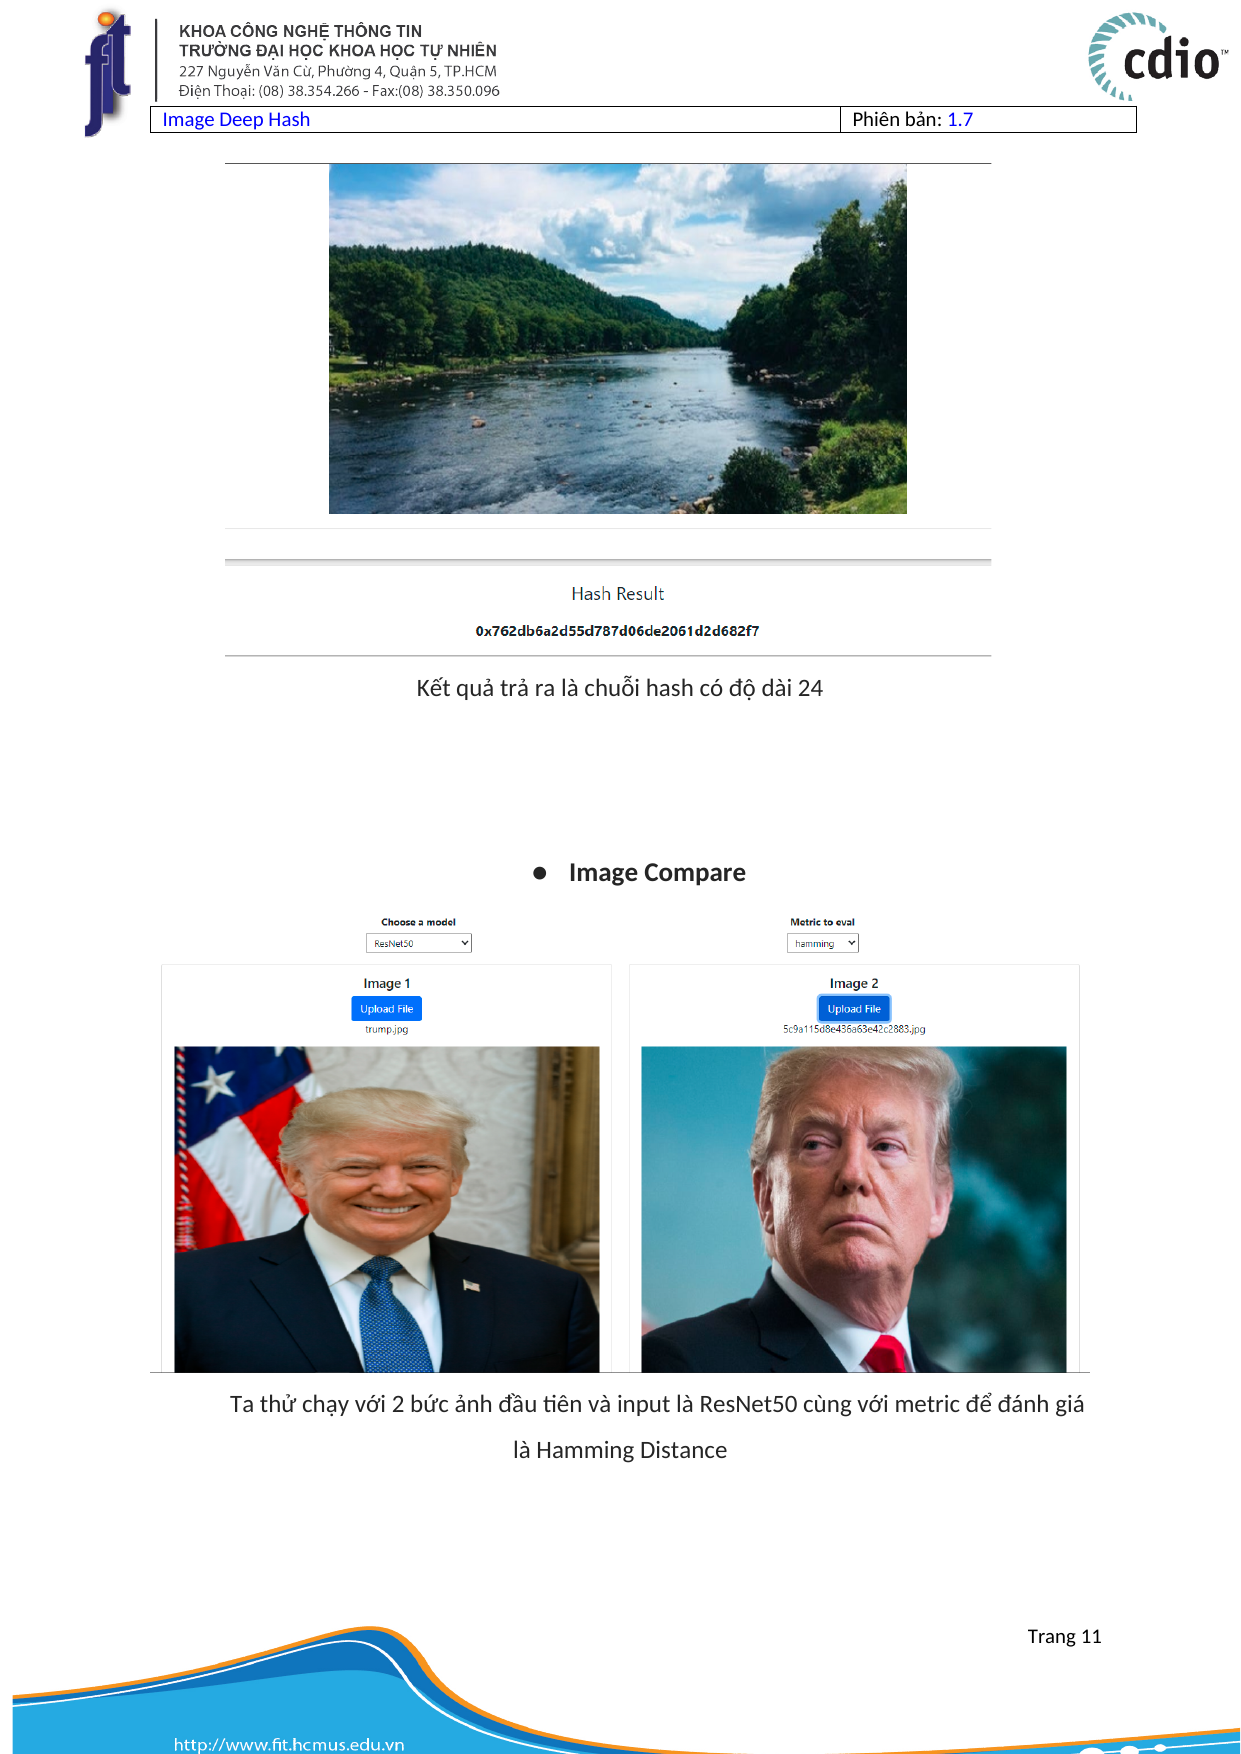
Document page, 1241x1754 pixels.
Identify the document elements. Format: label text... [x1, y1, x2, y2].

text Ta thử chạy với 2 bức ảnh đầu tiên và input là ResNet50 cùng với metric để đánh giá là Hamming Distance [150, 1388, 1090, 1464]
picture [225, 163, 992, 657]
list Image Compare [187, 855, 1090, 888]
text Kết quả trả ra là chuỗi hash có độ dài 24 [150, 672, 1090, 702]
picture [61, 2, 1241, 161]
picture [150, 904, 1090, 1373]
picture [12, 1623, 1241, 1754]
